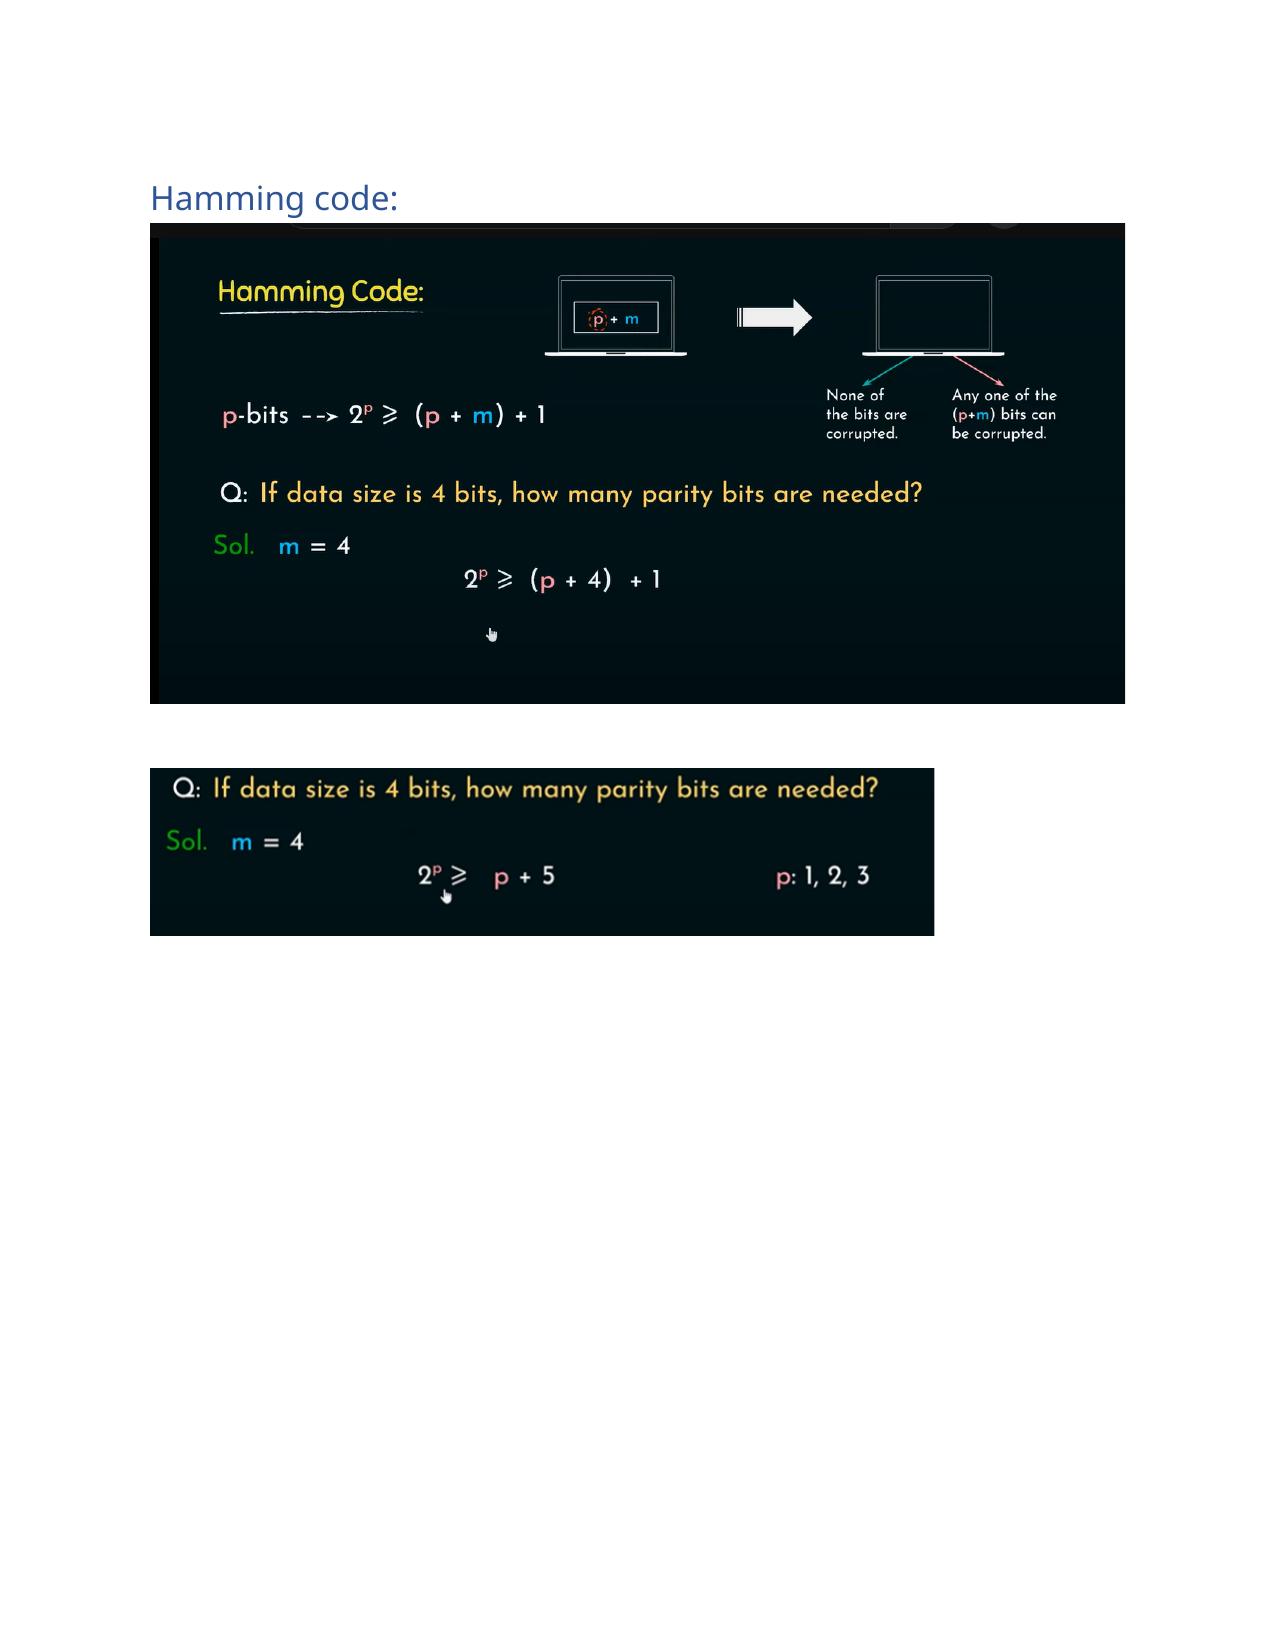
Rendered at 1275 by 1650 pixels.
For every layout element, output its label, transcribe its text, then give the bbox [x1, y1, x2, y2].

picture [150, 768, 935, 936]
picture [150, 223, 1125, 704]
subtitle Hamming code: [150, 175, 1125, 220]
